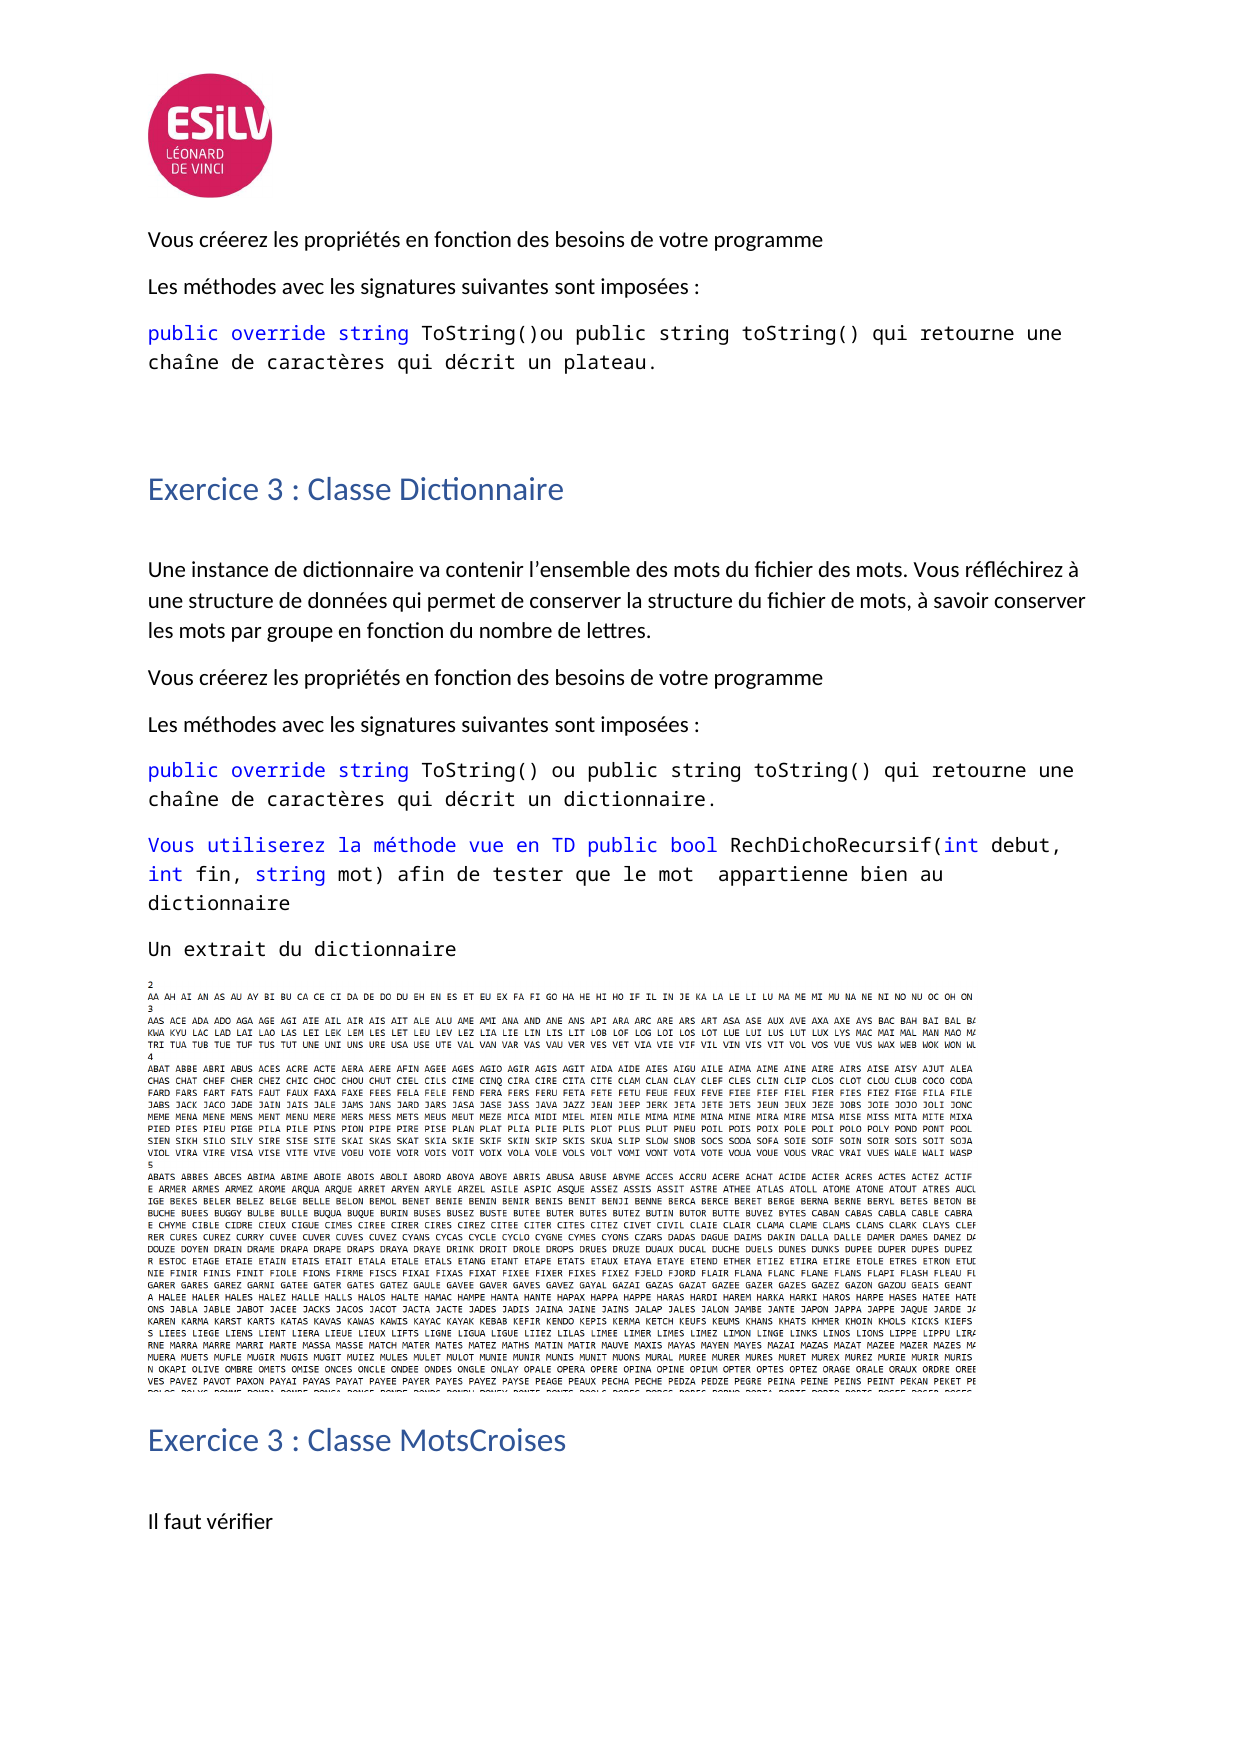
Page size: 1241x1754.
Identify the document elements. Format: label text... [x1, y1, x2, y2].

text Une instance de dictionnaire va contenir l’ensemble des mots du fichier des mots. Vous réfléchirez à une structure de données qui permet de conserver la structure du fichier de mots, à savoir conserver les mots par groupe en fonction du nombre de lettres. [148, 556, 1093, 644]
picture [147, 73, 273, 198]
subtitle Exercice 3 : Classe MotsCroises [148, 1419, 1093, 1460]
text Les méthodes avec les signatures suivantes sont imposées : [148, 710, 1093, 738]
subtitle Exercice 3 : Classe Dictionnaire [148, 468, 1093, 509]
text Vous créerez les propriétés en fonction des besoins de votre programme [148, 663, 1093, 691]
text public override string ToString() ou public string toString() qui retourne une chaîne de caractères qui décrit un dictionnaire. [148, 757, 1093, 813]
text Il faut vérifier [148, 1507, 1093, 1535]
text public override string ToString()ou public string toString() qui retourne une chaîne de caractères qui décrit un plateau. [148, 319, 1093, 375]
text Un extrait du dictionnaire [148, 935, 1093, 962]
text Vous créerez les propriétés en fonction des besoins de votre programme [148, 225, 1093, 253]
text Les méthodes avec les signatures suivantes sont imposées : [148, 272, 1093, 300]
text Vous utiliserez la méthode vue en TD public bool RechDichoRecursif(int debut, int fin, string mot) afin de tester que le mot appartienne bien au dictionnaire [148, 831, 1093, 917]
picture [147, 981, 978, 1392]
